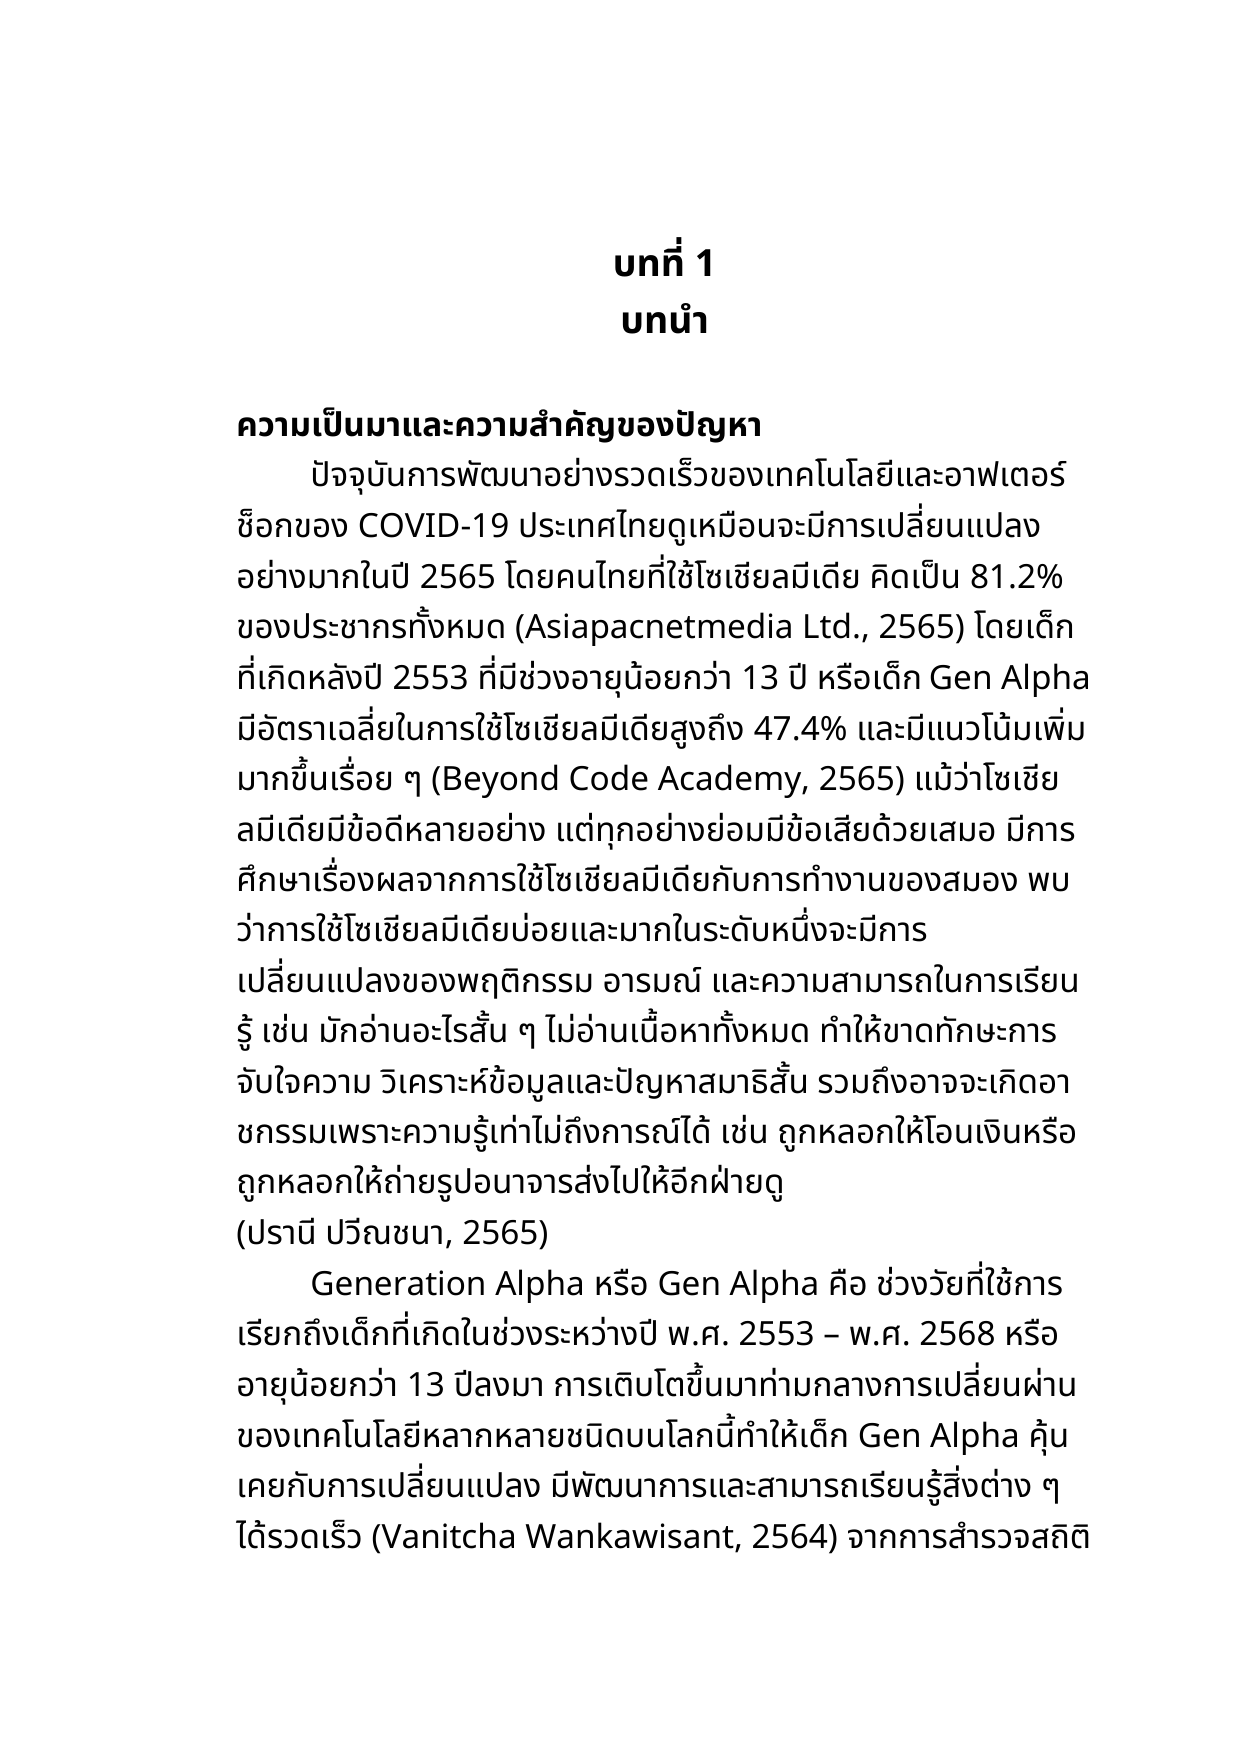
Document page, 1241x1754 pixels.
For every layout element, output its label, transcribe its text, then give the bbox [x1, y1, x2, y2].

text (ปรานี ปวีณชนา, 2565) [236, 1209, 1092, 1259]
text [236, 1259, 1092, 1563]
text บทที่ 1 [236, 236, 1092, 293]
text บทนำ [236, 293, 1092, 350]
text ความเป็นมาและความสำคัญของปัญหา [236, 401, 1092, 451]
text ปัจจุบันการพัฒนาอย่างรวดเร็วของเทคโนโลยีและอาฟเตอร์ช็อกของ COVID-19 ประเทศไทยดูเหมือนจะมีการเปลี่ยนแปลงอย่างมากในปี 2565 โดยคนไทยที่ใช้โซเชียลมีเดีย คิดเป็น 81.2% ของประชากรทั้งหมด (Asiapacnetmedia Ltd., 2565) โดยเด็กที่เกิดหลังปี 2553 ที่มีช่วงอายุน้อยกว่า 13 ปี หรือเด็กGen Alpha มีอัตราเฉลี่ยในการใช้โซเชียลมีเดียสูงถึง 47.4% และมีแนวโน้มเพิ่มมากขึ้นเรื่อย ๆ (Beyond Code Academy, 2565) แม้ว่าโซเชียลมีเดียมีข้อดีหลายอย่าง แต่ทุกอย่างย่อมมีข้อเสียด้วยเสมอ มีการศึกษาเรื่องผลจากการใช้โซเชียลมีเดียกับการทำงานของสมอง พบว่าการใช้โซเชียลมีเดียบ่อยและมากในระดับหนึ่งจะมีการเปลี่ยนแปลงของพฤติกรรม อารมณ์ และความสามารถในการเรียนรู้ เช่น มักอ่านอะไรสั้น ๆ ไม่อ่านเนื้อหาทั้งหมด ทำให้ขาดทักษะการจับใจความ วิเคราะห์ข้อมูลและปัญหาสมาธิสั้น รวมถึงอาจจะเกิดอาชกรรมเพราะความรู้เท่าไม่ถึงการณ์ได้ เช่น ถูกหลอกให้โอนเงินหรือถูกหลอกให้ถ่ายรูปอนาจารส่งไปให้อีกฝ่ายดู [236, 451, 1092, 1209]
